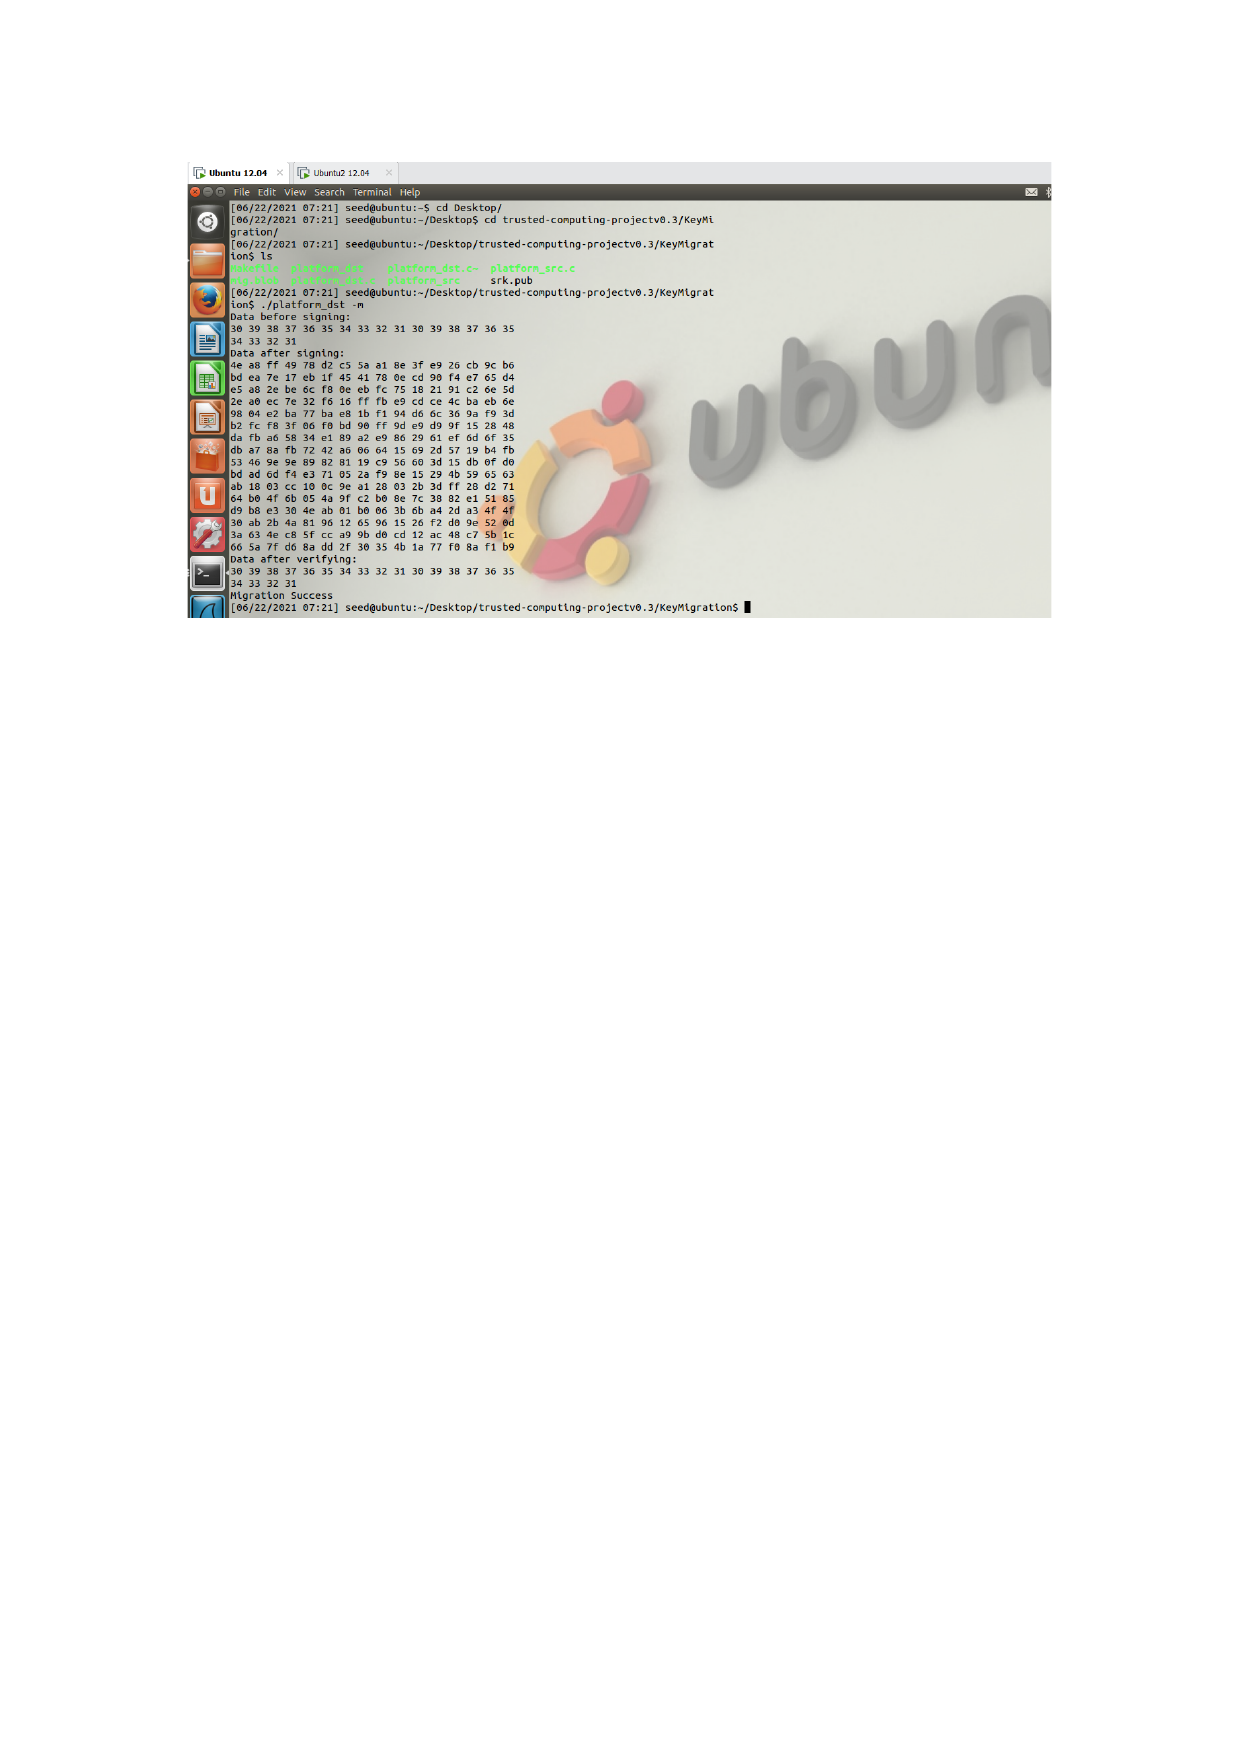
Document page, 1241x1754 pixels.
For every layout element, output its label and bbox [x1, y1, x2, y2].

picture [187, 162, 1052, 618]
